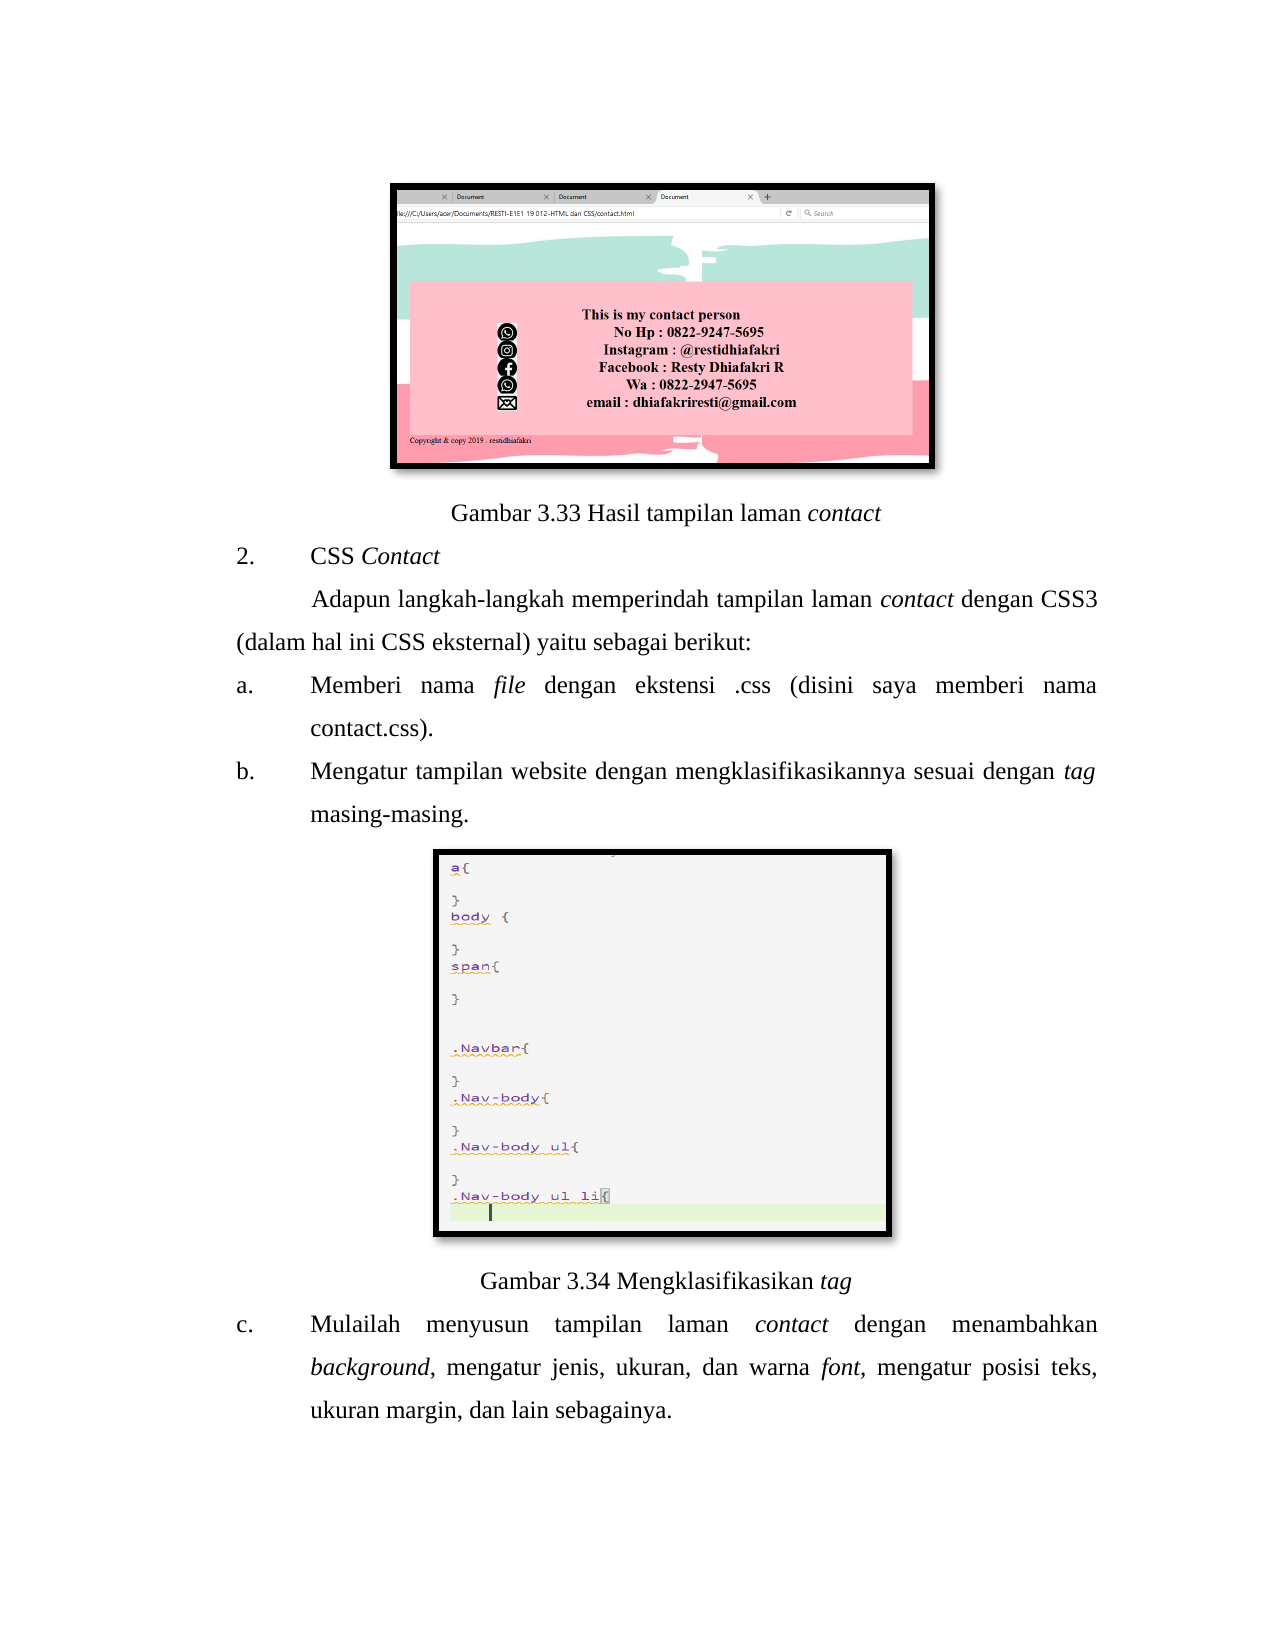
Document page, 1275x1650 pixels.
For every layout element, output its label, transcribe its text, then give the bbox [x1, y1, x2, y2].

list Mulailah menyusun tampilan laman contact dengan menambahkan background, mengatur jenis, ukuran, dan warna font, mengatur posisi teks, ukuran margin, dan lain sebagainya. [236, 1309, 1098, 1424]
list Adapun langkah-langkah memperindah tampilan laman contact dengan CSS3 (dalam hal ini CSS eksternal) yaitu sebagai berikut: [236, 584, 1098, 656]
list CSS Contact [236, 541, 1098, 569]
list Gambar 3.34 Mengklasifikasikan tag [236, 1266, 1098, 1295]
list Gambar 3.33 Hasil tampilan laman contact [236, 498, 1098, 526]
list Memberi nama file dengan ekstensi .css (disini saya memberi nama contact.css). [236, 670, 1098, 742]
picture [439, 855, 886, 1231]
picture [397, 190, 929, 463]
list Mengatur tampilan website dengan mengklasifikasikannya sesuai dengan tag masing-masing. [236, 756, 1098, 828]
